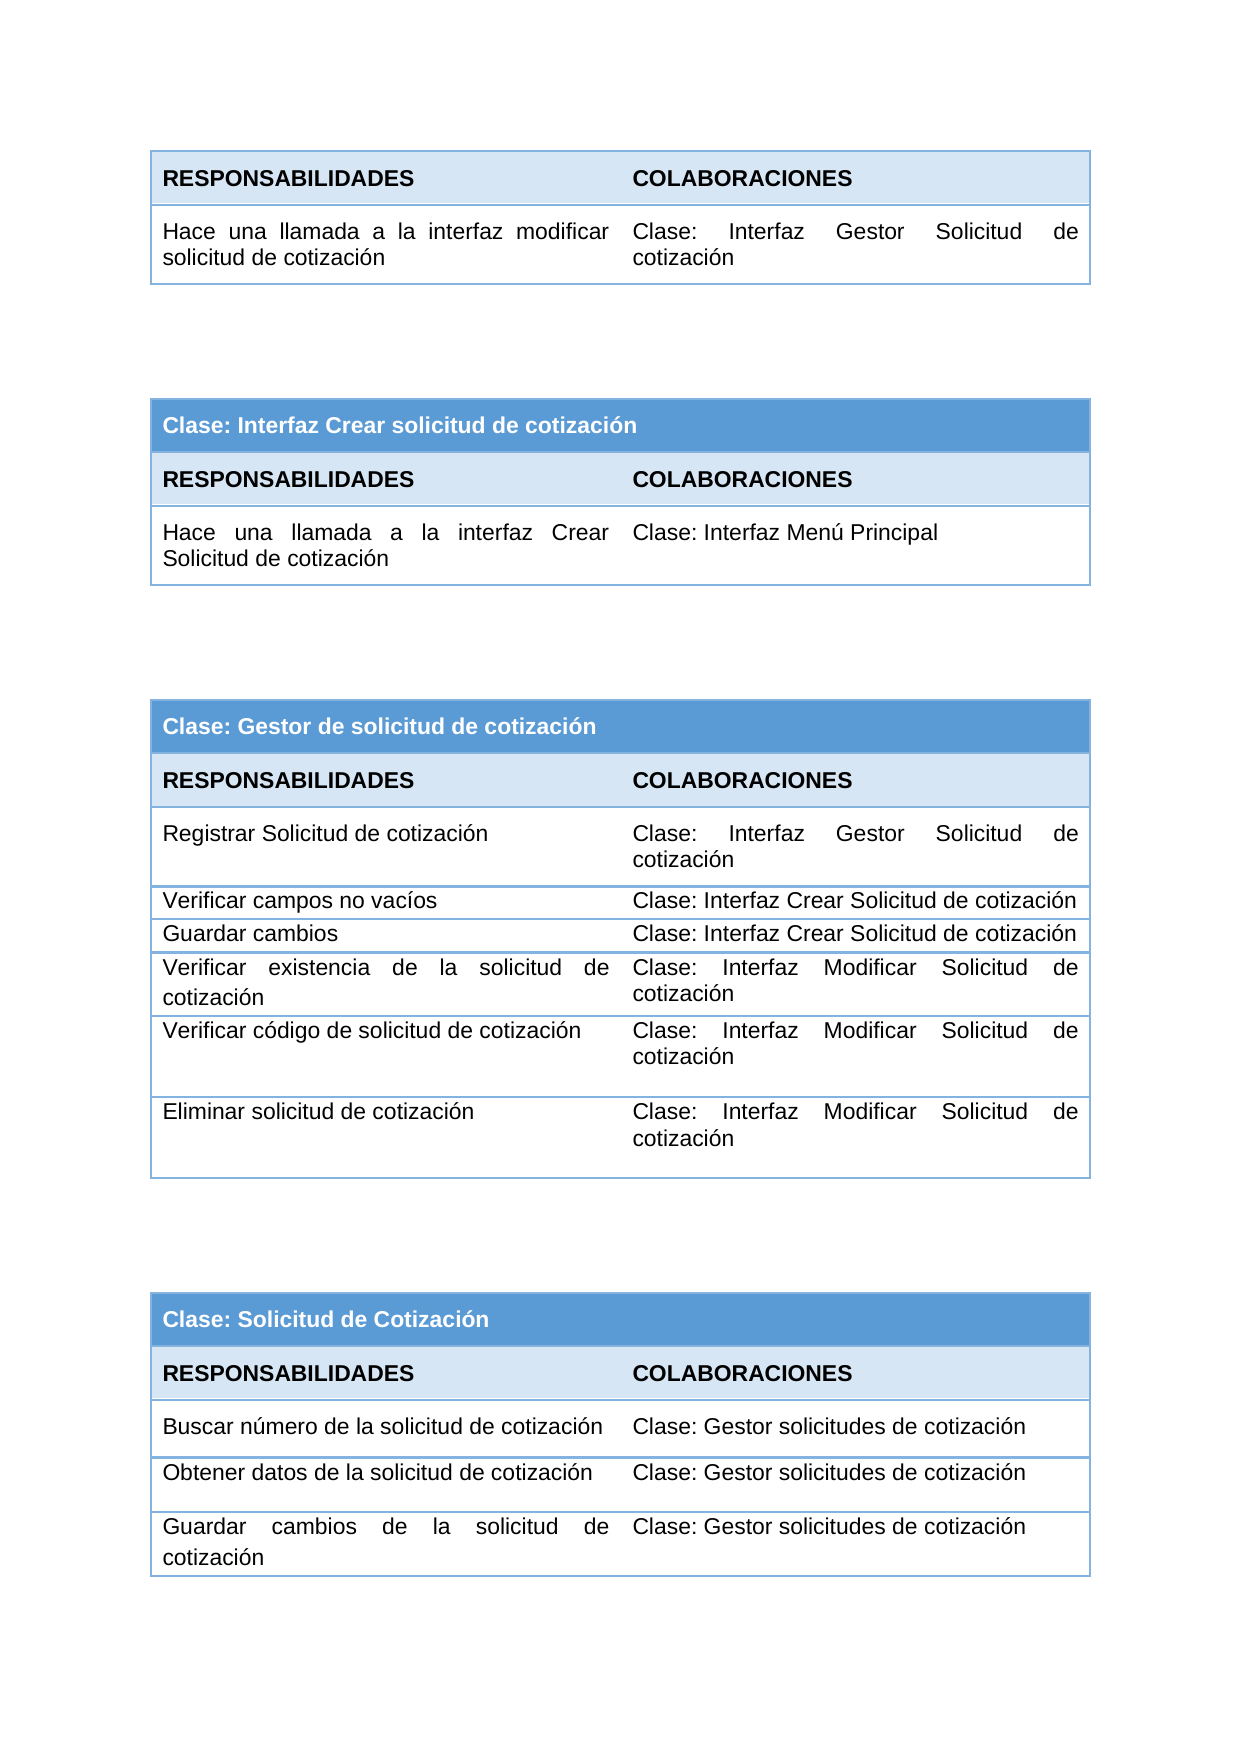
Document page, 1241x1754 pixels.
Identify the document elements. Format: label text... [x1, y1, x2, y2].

table_header Clase: Interfaz Crear solicitud de cotización [152, 400, 1089, 451]
table_cell Clase: Interfaz Crear Solicitud de cotización [621, 888, 1089, 918]
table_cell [621, 1513, 1089, 1575]
table_cell Clase: Interfaz Gestor Solicitud de cotización [621, 206, 1089, 283]
table_cell Clase: Interfaz Modificar Solicitud de cotización [621, 954, 1089, 1015]
table_cell Verificar código de solicitud de cotización [152, 1017, 621, 1096]
table_cell Obtener datos de la solicitud de cotización [152, 1459, 621, 1511]
table_cell Buscar número de la solicitud de cotización [152, 1401, 621, 1456]
table_cell Clase: Interfaz Modificar Solicitud de cotización [621, 1017, 1089, 1096]
table_cell Clase: Interfaz Menú Principal [621, 507, 1089, 584]
table_cell RESPONSABILIDADES [152, 754, 621, 806]
table_cell COLABORACIONES [621, 152, 1089, 203]
table_header Clase: Gestor de solicitud de cotización [152, 701, 1089, 752]
table_cell Verificar existencia de la solicitud de cotización [152, 954, 621, 1015]
table_cell Hace una llamada a la interfaz modificar solicitud de cotización [152, 206, 621, 283]
table_cell Verificar campos no vacíos [152, 888, 621, 918]
table_cell COLABORACIONES [621, 1347, 1089, 1398]
table_cell Clase: Gestor solicitudes de cotización [621, 1401, 1089, 1456]
table_cell Eliminar solicitud de cotización [152, 1098, 621, 1177]
table_cell COLABORACIONES [621, 453, 1089, 504]
table_cell Clase: Interfaz Modificar Solicitud de cotización [621, 1098, 1089, 1177]
table_cell COLABORACIONES [621, 754, 1089, 806]
table_cell Clase: Interfaz Crear Solicitud de cotización [621, 920, 1089, 951]
table_cell RESPONSABILIDADES [152, 453, 621, 504]
table_cell Clase: Interfaz Gestor Solicitud de cotización [621, 808, 1089, 885]
table_cell Hace una llamada a la interfaz Crear Solicitud de cotización [152, 507, 621, 584]
table_header Clase: Solicitud de Cotización [152, 1294, 1089, 1345]
table_cell Clase: Gestor solicitudes de cotización [621, 1459, 1089, 1511]
table_cell Guardar cambios [152, 920, 621, 951]
table_cell RESPONSABILIDADES [152, 1347, 621, 1398]
table_cell Guardar cambios de la solicitud de cotización [152, 1513, 621, 1575]
table_cell RESPONSABILIDADES [152, 152, 621, 203]
table_cell Registrar Solicitud de cotización [152, 808, 621, 885]
